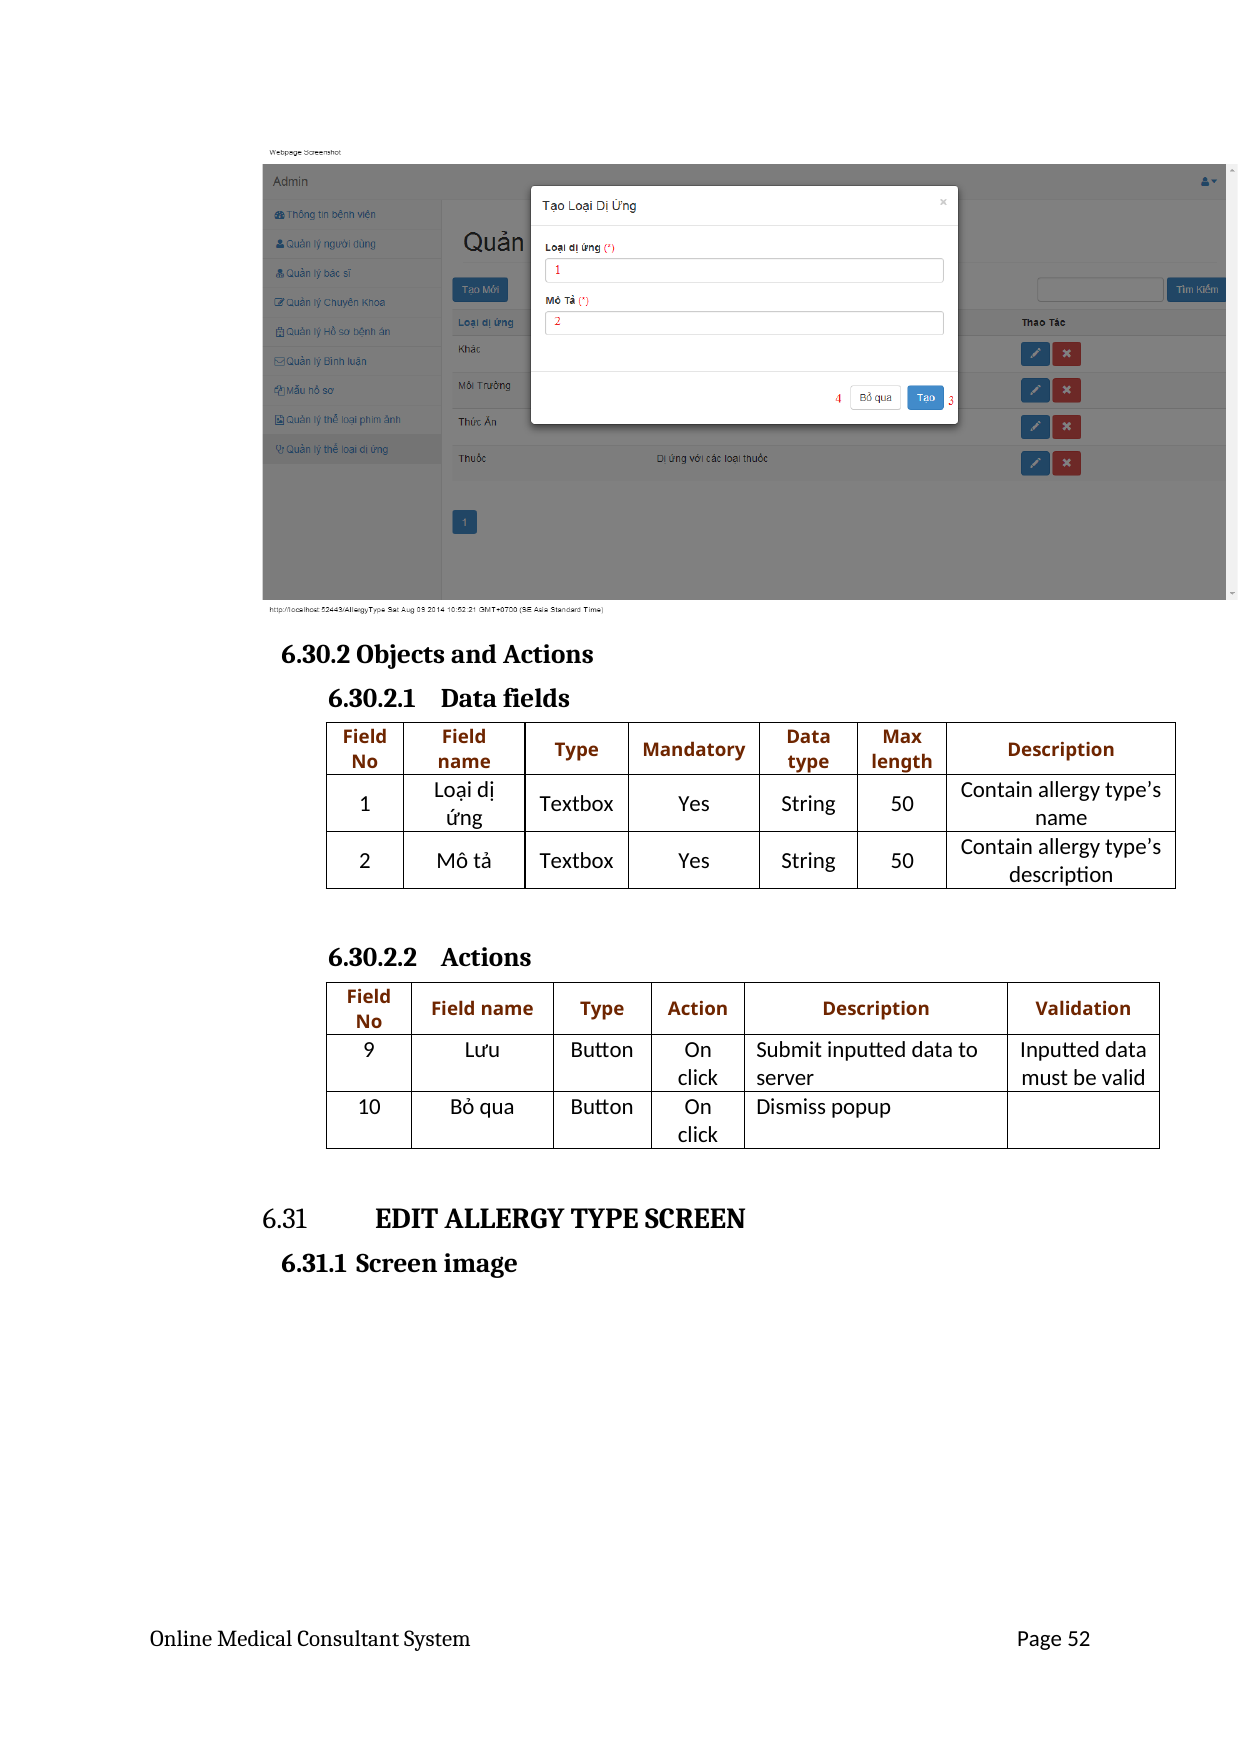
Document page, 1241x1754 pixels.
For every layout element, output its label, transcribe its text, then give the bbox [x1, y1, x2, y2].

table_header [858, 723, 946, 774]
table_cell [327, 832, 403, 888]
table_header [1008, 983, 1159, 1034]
subtitle Objects and Actions [281, 639, 1090, 670]
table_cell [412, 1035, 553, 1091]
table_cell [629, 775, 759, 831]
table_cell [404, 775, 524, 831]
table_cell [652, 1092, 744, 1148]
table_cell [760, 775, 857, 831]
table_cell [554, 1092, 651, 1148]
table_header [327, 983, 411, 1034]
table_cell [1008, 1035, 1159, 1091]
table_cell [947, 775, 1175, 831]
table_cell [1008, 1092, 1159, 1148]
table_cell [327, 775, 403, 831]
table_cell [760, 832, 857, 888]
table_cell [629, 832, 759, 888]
subtitle Data fields [328, 683, 1090, 714]
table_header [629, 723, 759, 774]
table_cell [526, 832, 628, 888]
subtitle Screen image [281, 1248, 1090, 1279]
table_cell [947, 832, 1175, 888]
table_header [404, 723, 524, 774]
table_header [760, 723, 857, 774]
subtitle EDIT ALLERGY TYPE SCREEN [262, 1202, 1090, 1236]
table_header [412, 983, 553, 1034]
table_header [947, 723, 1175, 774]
subtitle Actions [328, 942, 1090, 973]
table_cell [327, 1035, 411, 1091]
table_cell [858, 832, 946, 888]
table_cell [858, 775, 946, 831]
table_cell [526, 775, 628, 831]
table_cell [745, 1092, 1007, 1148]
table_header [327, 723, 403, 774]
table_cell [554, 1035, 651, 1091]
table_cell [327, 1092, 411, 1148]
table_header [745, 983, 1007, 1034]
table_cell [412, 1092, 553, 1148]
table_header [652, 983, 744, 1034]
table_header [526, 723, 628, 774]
picture [262, 150, 1238, 614]
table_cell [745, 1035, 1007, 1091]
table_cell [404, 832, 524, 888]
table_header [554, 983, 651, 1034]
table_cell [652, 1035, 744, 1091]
